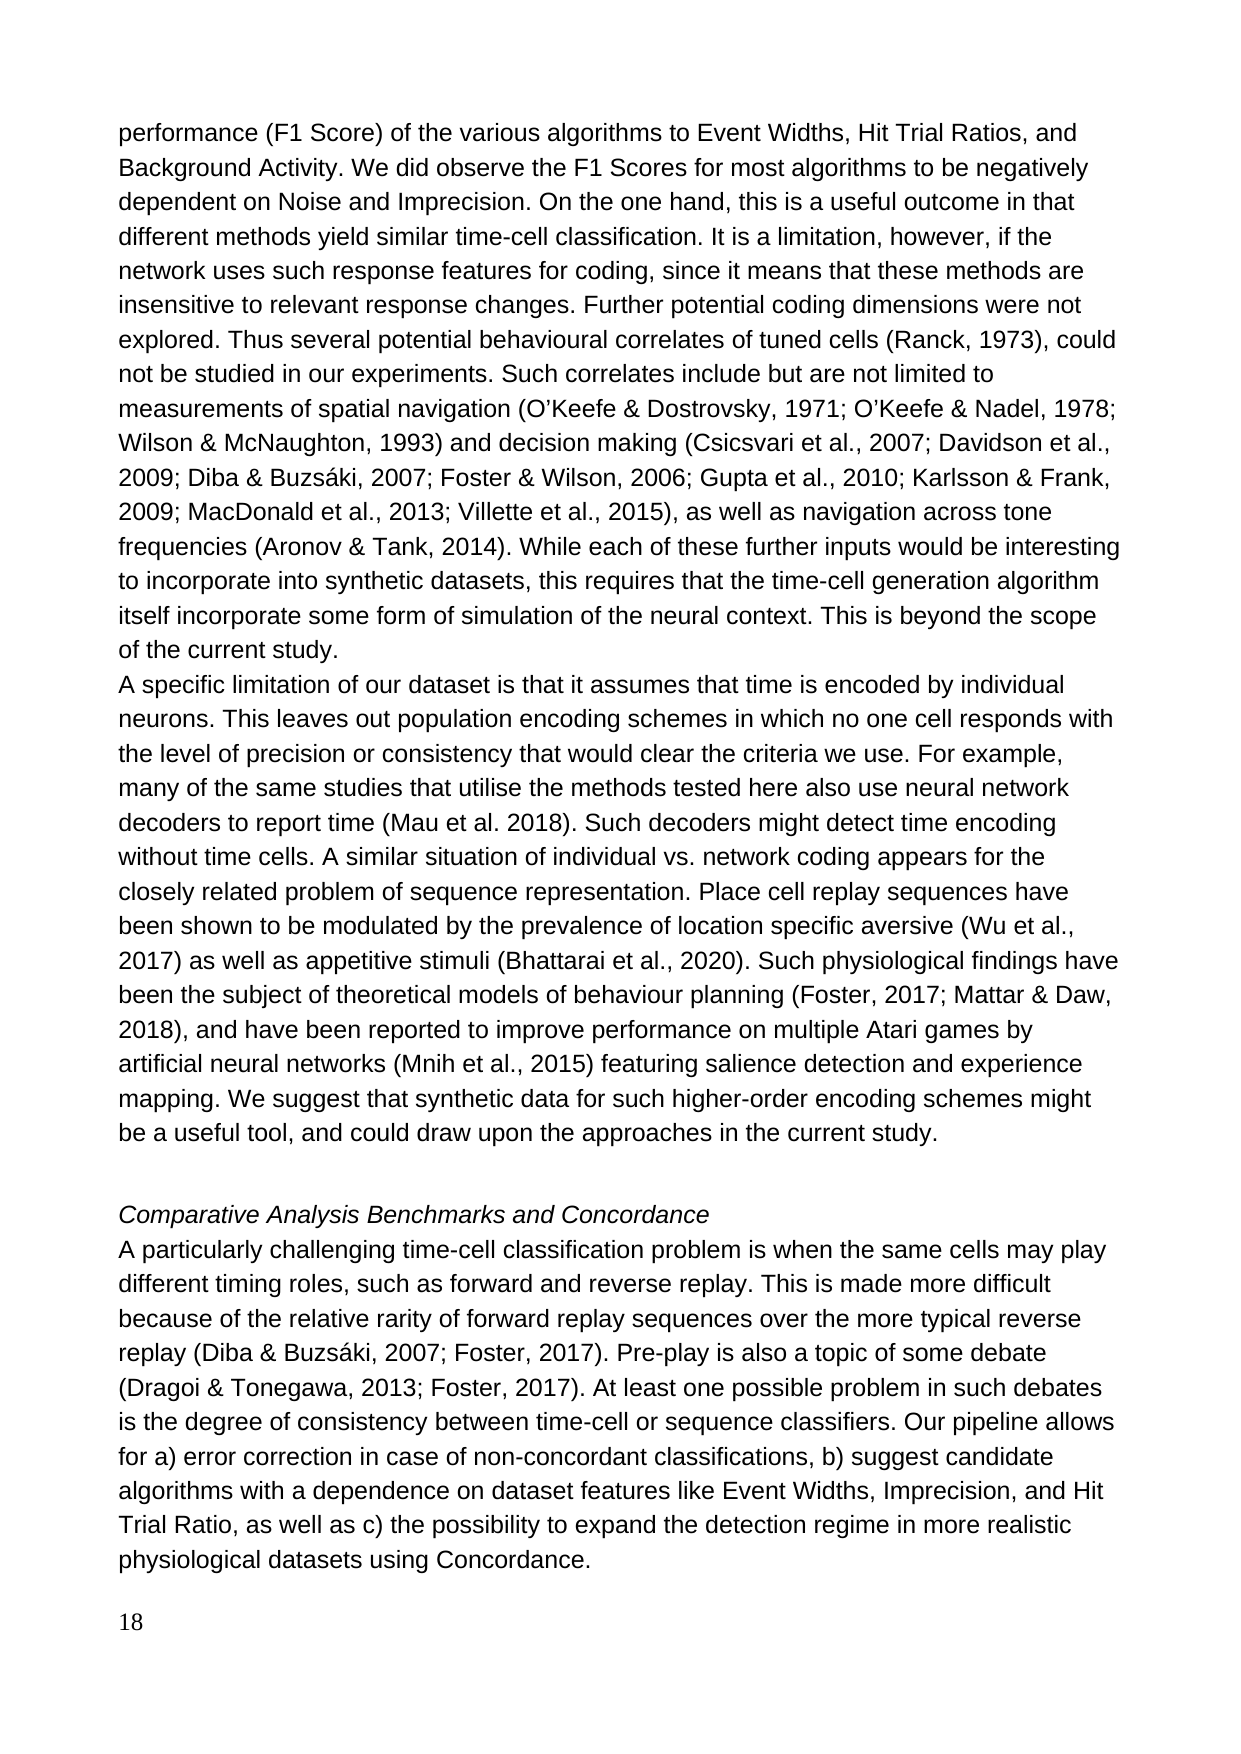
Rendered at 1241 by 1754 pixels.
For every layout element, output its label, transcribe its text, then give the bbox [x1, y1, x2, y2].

text A specific limitation of our dataset is that it assumes that time is encoded by individual neurons. This leaves out population encoding schemes in which no one cell responds with the level of precision or consistency that would clear the criteria we use. For example, many of the same studies that utilise the methods tested here also use neural network decoders to report time (Mau et al. 2018). Such decoders might detect time encoding without time cells. A similar situation of individual vs. network coding appears for the closely related problem of sequence representation. Place cell replay sequences have been shown to be modulated by the prevalence of location specific aversive (Wu et al., 2017) as well as appetitive stimuli (Bhattarai et al., 2020). Such physiological findings have been the subject of theoretical models of behaviour planning (Foster, 2017; Mattar & Daw, 2018), and have been reported to improve performance on multiple Atari games by artificial neural networks (Mnih et al., 2015) featuring salience detection and experience mapping. We suggest that synthetic data for such higher-order encoding schemes might be a useful tool, and could draw upon the approaches in the current study. [118, 670, 1122, 1147]
text A particularly challenging time-cell classification problem is when the same cells may play different timing roles, such as forward and reverse replay. This is made more difficult because of the relative rarity of forward replay sequences over the more typical reverse replay (Diba & Buzsáki, 2007; Foster, 2017). Pre-play is also a topic of some debate (Dragoi & Tonegawa, 2013; Foster, 2017). At least one possible problem in such debates is the degree of consistency between time-cell or sequence classifiers. Our pipeline allows for a) error correction in case of non-concordant classifications, b) suggest candidate algorithms with a dependence on dataset features like Event Widths, Imprecision, and Hit Trial Ratio, as well as c) the possibility to expand the detection regime in more realistic physiological datasets using Concordance. [118, 1234, 1122, 1574]
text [118, 118, 1122, 664]
text Comparative Analysis Benchmarks and Concordance [118, 1200, 1122, 1229]
